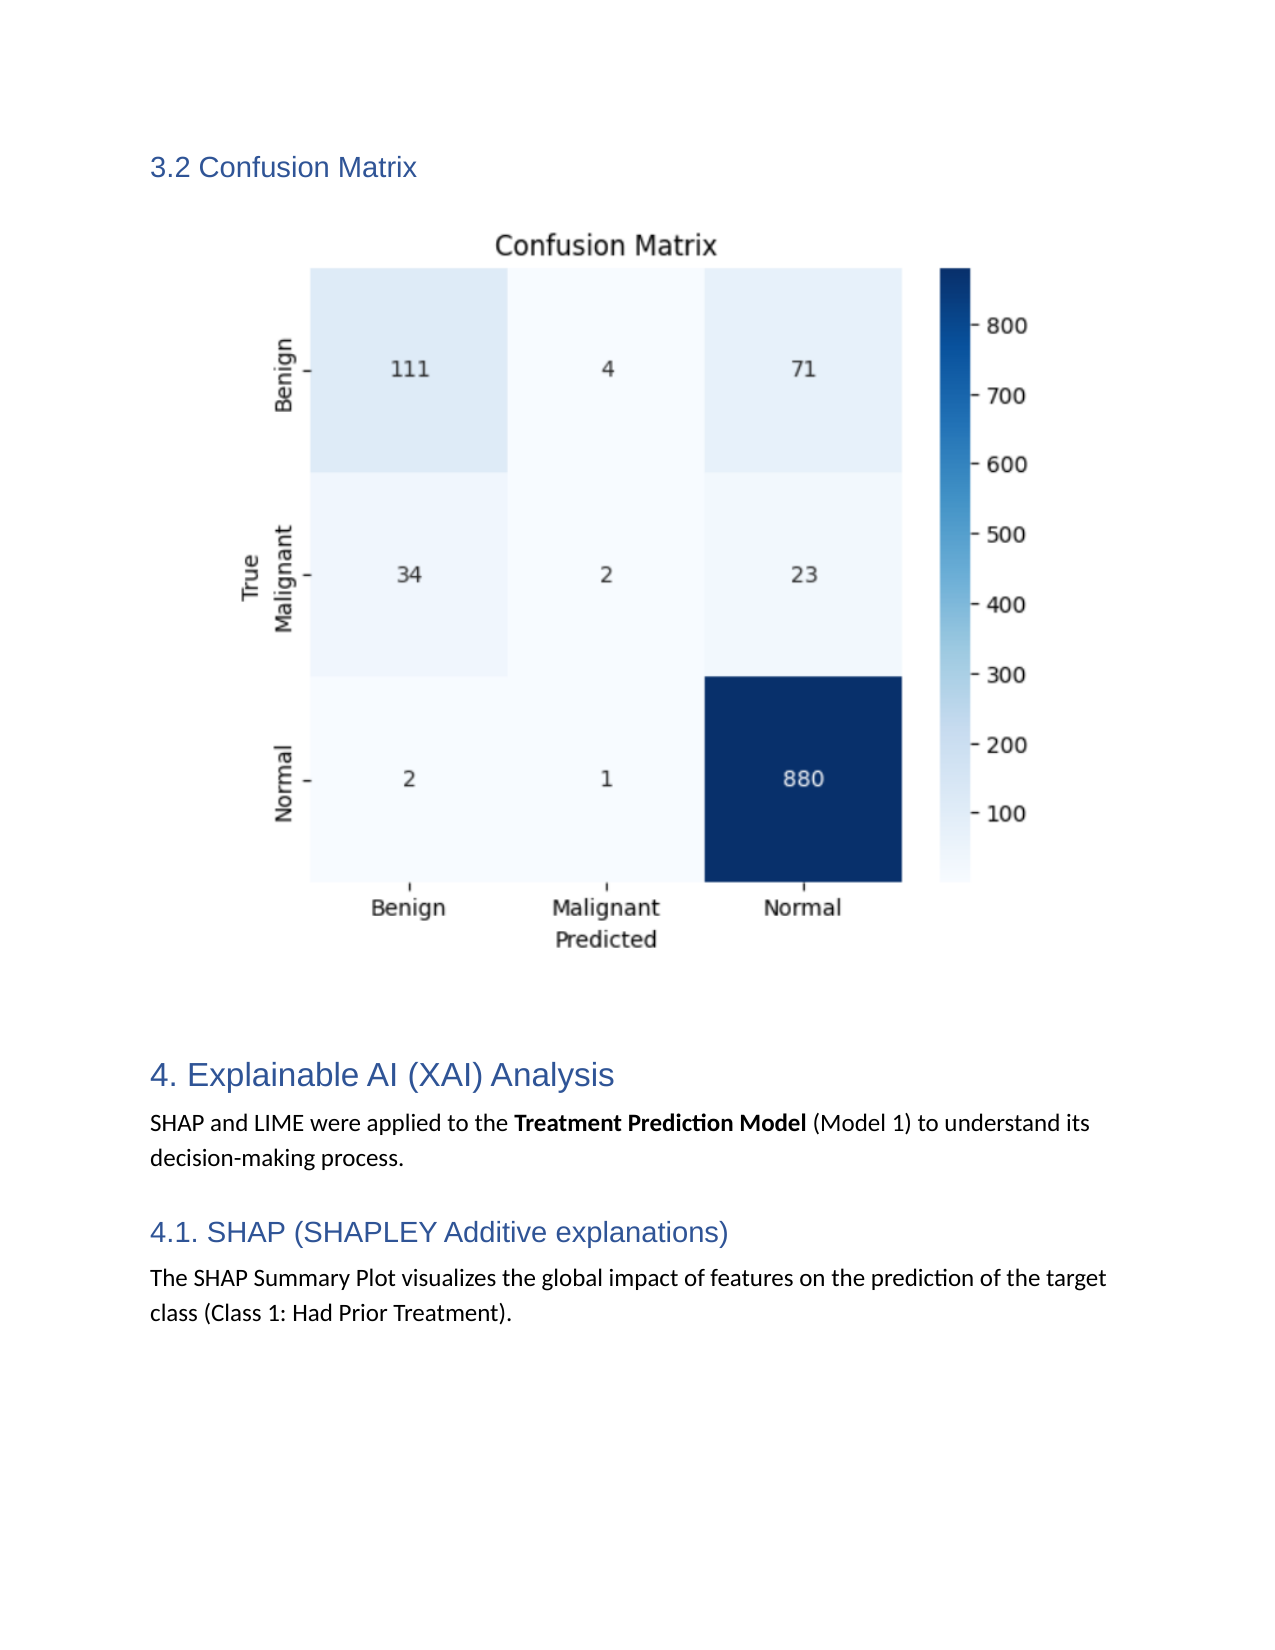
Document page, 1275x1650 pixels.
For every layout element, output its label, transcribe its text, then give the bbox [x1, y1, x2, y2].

subtitle 4.1. SHAP (SHAPLEY Additive explanations) [150, 1215, 1125, 1248]
subtitle 4. Explainable AI (XAI) Analysis [150, 1055, 1125, 1093]
text The SHAP Summary Plot visualizes the global impact of features on the prediction of the target class (Class 1: Had Prior Treatment). [150, 1262, 1125, 1327]
text SHAP and LIME were applied to the Treatment Prediction Model (Model 1) to understand its decision-making process. [150, 1107, 1125, 1173]
subtitle 3.2 Confusion Matrix [150, 150, 1125, 183]
picture [225, 196, 1200, 962]
